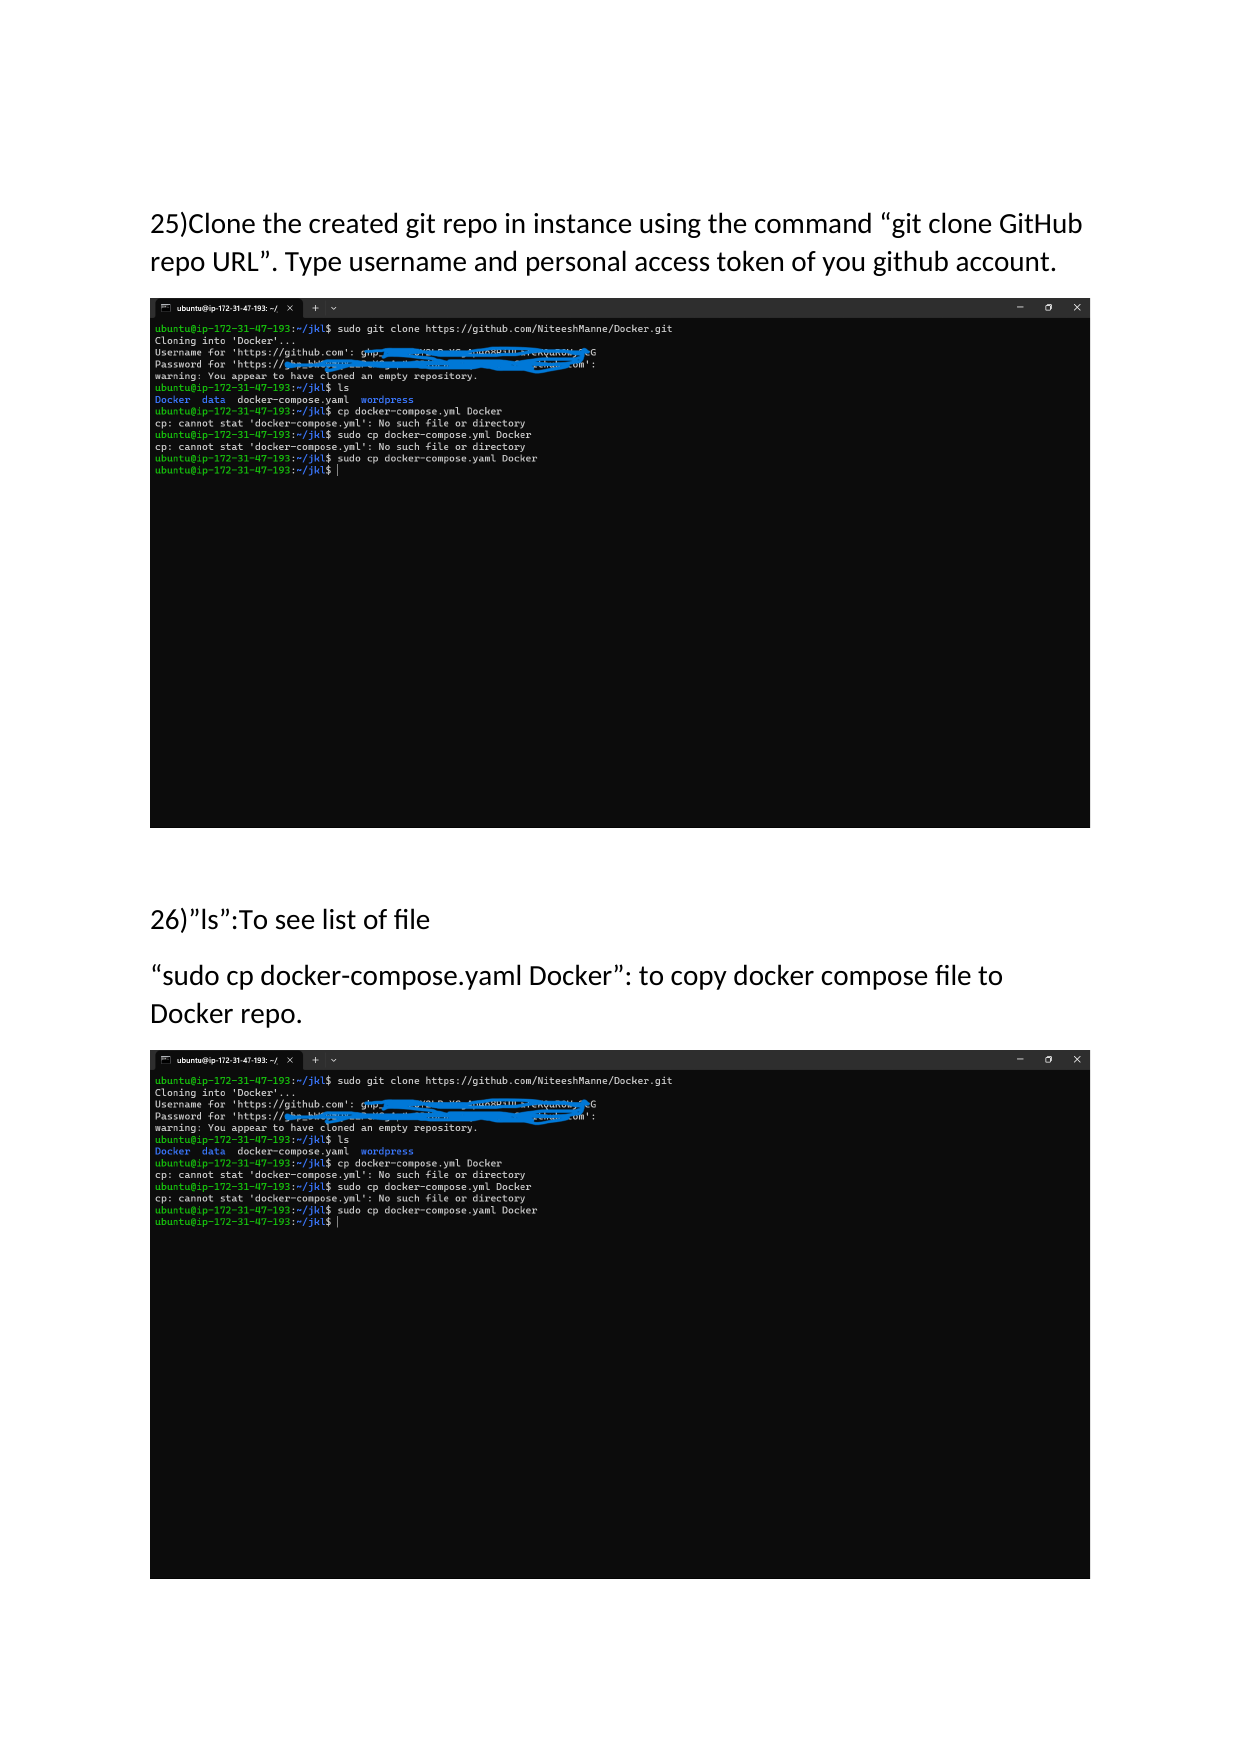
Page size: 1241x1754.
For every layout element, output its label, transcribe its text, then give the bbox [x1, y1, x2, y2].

picture [150, 1050, 1091, 1579]
text 26)”ls”:To see list of file [150, 901, 1090, 937]
picture [150, 298, 1091, 828]
text “sudo cp docker-compose.yaml Docker”: to copy docker compose file to Docker repo. [150, 957, 1090, 1031]
text 25)Clone the created git repo in instance using the command “git clone GitHub repo URL”. Type username and personal access token of you github account. [150, 205, 1090, 279]
